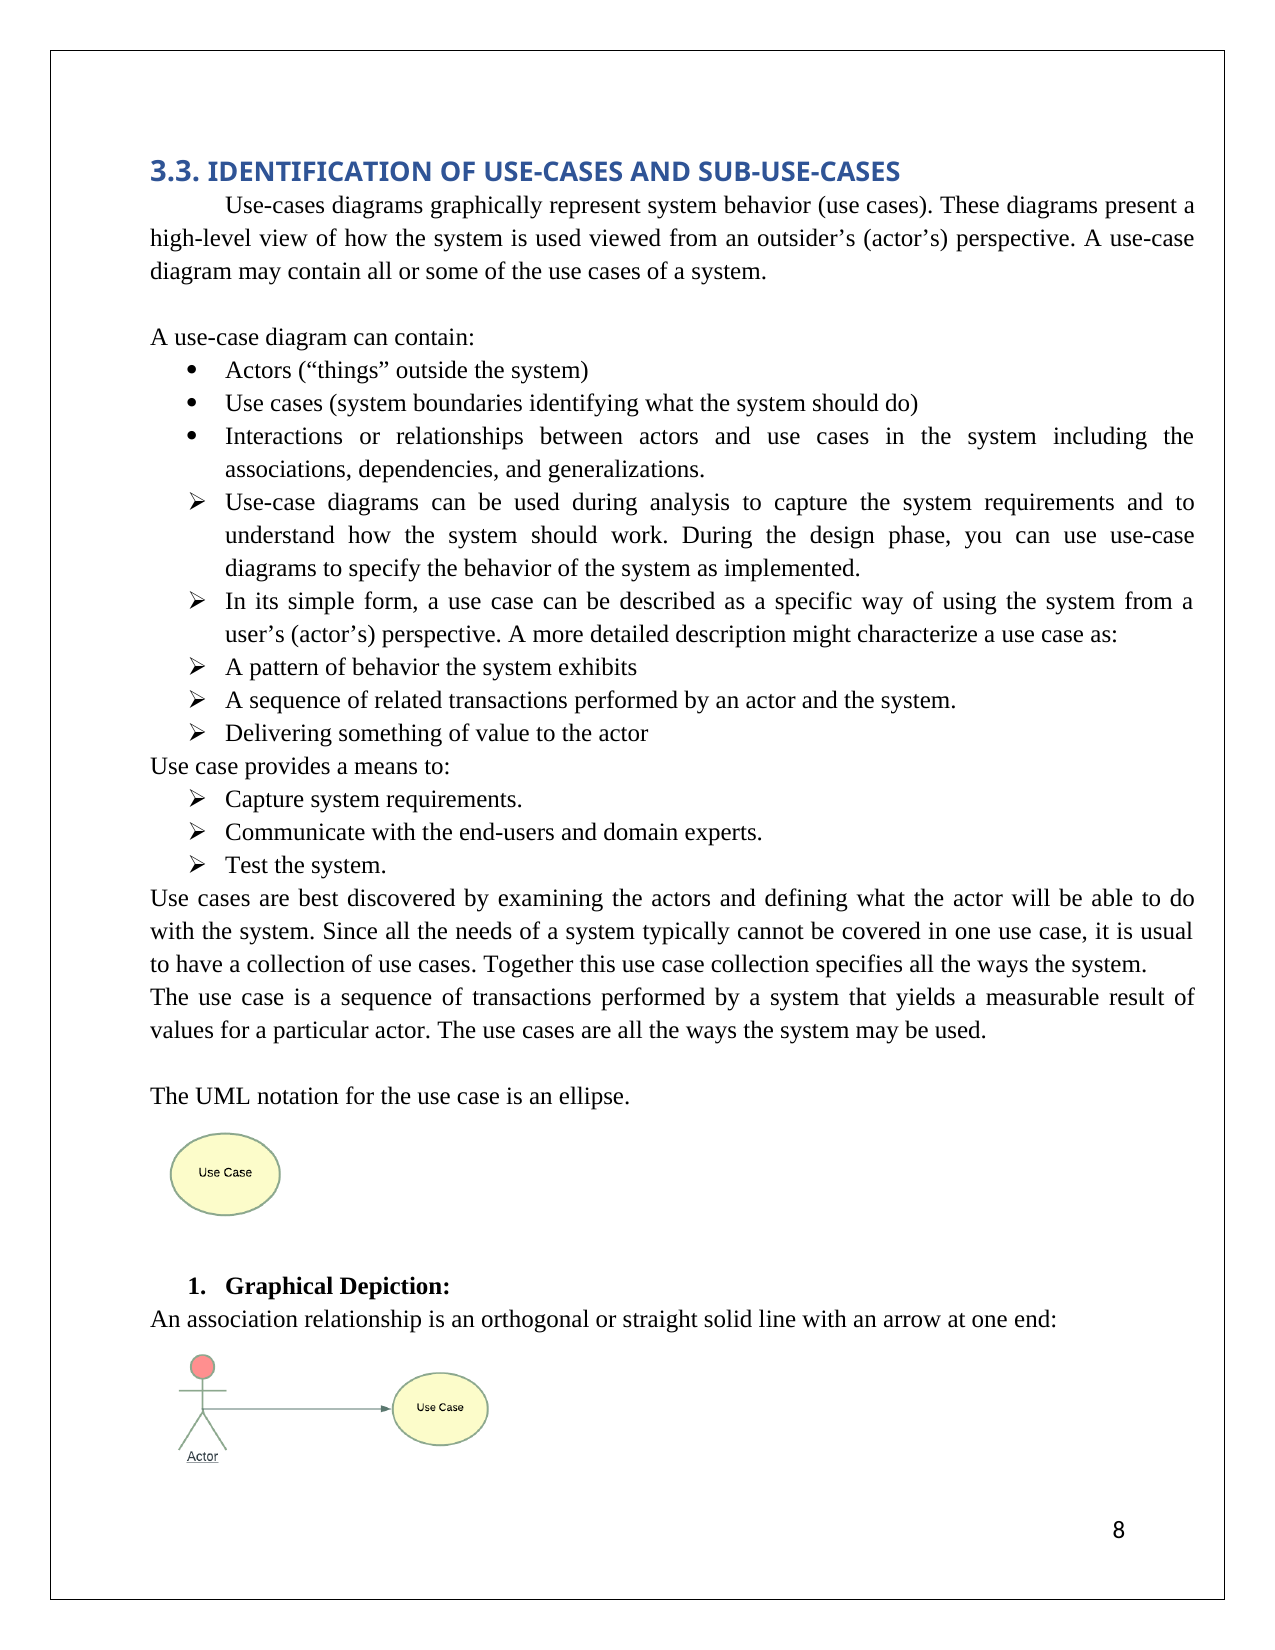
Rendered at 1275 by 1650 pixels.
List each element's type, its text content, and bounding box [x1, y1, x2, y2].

text An association relationship is an orthogonal or straight solid line with an arrow at one end: [150, 1304, 1196, 1333]
picture [150, 1336, 516, 1484]
subtitle 3.3. IDENTIFICATION OF USE-CASES AND SUB-USE-CASES [150, 150, 1125, 190]
text The use case is a sequence of transactions performed by a system that yields a measurable result of values for a particular actor. The use cases are all the ways the system may be used. [150, 982, 1196, 1044]
list In its simple form, a use case can be described as a specific way of using the system from a user’s (actor’s) perspective. A more detailed description might characterize a use case as: [187, 586, 1196, 648]
list A sequence of related transactions performed by an actor and the system. [187, 685, 1196, 714]
list Test the system. [187, 850, 1196, 879]
text Use case provides a means to: [150, 751, 1196, 780]
list Graphical Depiction: [187, 1271, 1196, 1299]
list Actors (“things” outside the system) [187, 355, 1196, 383]
list Delivering something of value to the actor [187, 718, 1196, 747]
list A pattern of behavior the system exhibits [187, 652, 1196, 681]
text Use-cases diagrams graphically represent system behavior (use cases). These diagrams present a high-level view of how the system is used viewed from an outsider’s (actor’s) perspective. A use-case diagram may contain all or some of the use cases of a system. [150, 190, 1196, 284]
list Interactions or relationships between actors and use cases in the system including the associations, dependencies, and generalizations. [187, 421, 1196, 483]
text A use-case diagram can contain: [150, 322, 1196, 351]
list Use cases (system boundaries identifying what the system should do) [187, 388, 1196, 417]
text The UML notation for the use case is an ellipse. [150, 1081, 1196, 1110]
list Communicate with the end-users and domain experts. [187, 817, 1196, 846]
text Use cases are best discovered by examining the actors and defining what the actor will be able to do with the system. Since all the needs of a system typically cannot be covered in one use case, it is usual to have a collection of use cases. Together this use case collection specifies all the ways the system. [150, 883, 1196, 978]
picture [150, 1114, 300, 1234]
list Use-case diagrams can be used during analysis to capture the system requirements and to understand how the system should work. During the design phase, you can use use-case diagrams to specify the behavior of the system as implemented. [187, 487, 1196, 582]
list Capture system requirements. [187, 784, 1196, 813]
